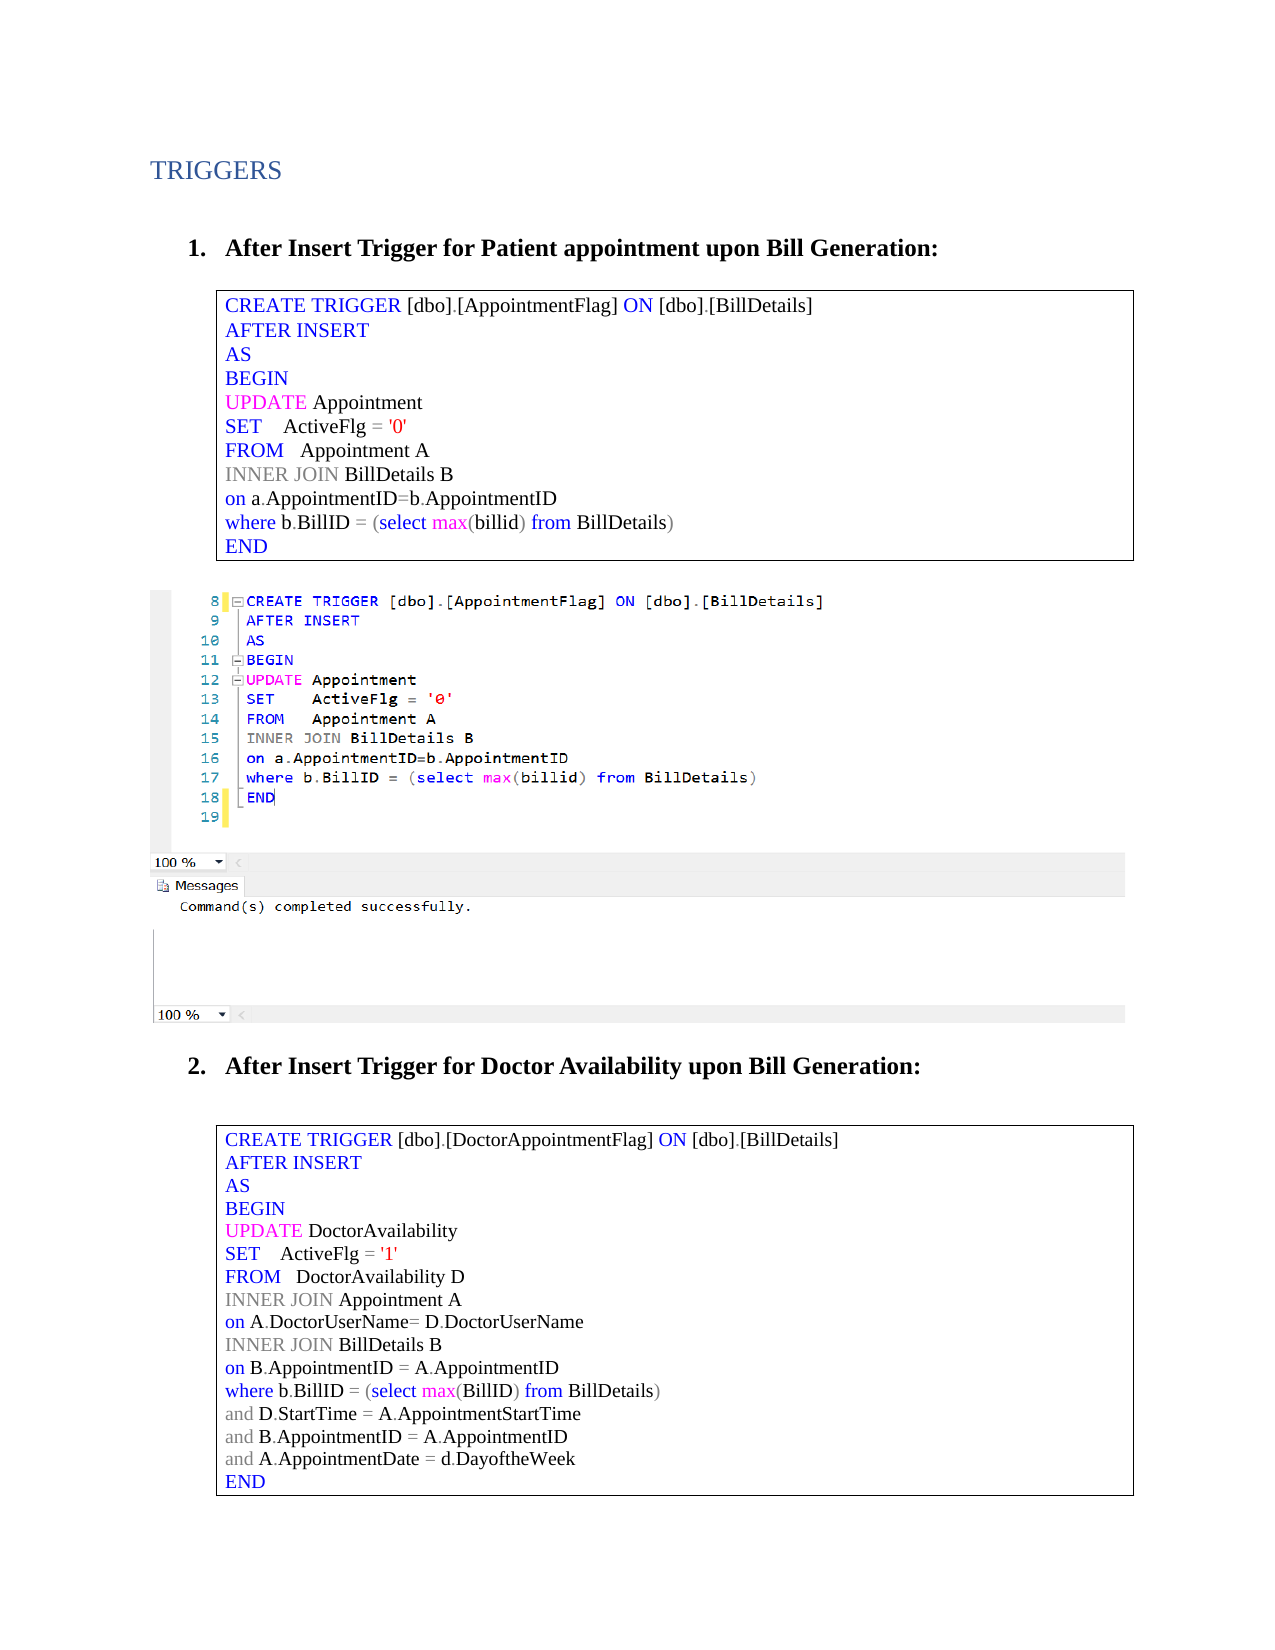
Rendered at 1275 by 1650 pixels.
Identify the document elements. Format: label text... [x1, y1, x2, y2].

subtitle TRIGGERS [150, 154, 1125, 185]
text and A.AppointmentDate = d.DayoftheWeek [217, 1444, 1133, 1467]
text BEGIN [217, 1193, 1133, 1216]
text END [217, 531, 1133, 560]
text where b.BillID = (select max(BillID) from BillDetails) [217, 1376, 1133, 1399]
text INNER JOIN BillDetails B [217, 1330, 1133, 1353]
text and D.StartTime = A.AppointmentStartTime [217, 1399, 1133, 1421]
text UPDATE DoctorAvailability [217, 1216, 1133, 1239]
text CREATE TRIGGER [dbo].[AppointmentFlag] ON [dbo].[BillDetails] [217, 291, 1133, 314]
text END [217, 1467, 1133, 1495]
text on B.AppointmentID = A.AppointmentID [217, 1353, 1133, 1376]
text SET ActiveFlg = '0' [217, 411, 1133, 435]
text FROM DoctorAvailability D [217, 1262, 1133, 1284]
text on A.DoctorUserName= D.DoctorUserName [217, 1307, 1133, 1330]
text SET ActiveFlg = '1' [217, 1239, 1133, 1262]
text and B.AppointmentID = A.AppointmentID [217, 1421, 1133, 1444]
text on a.AppointmentID=b.AppointmentID [217, 483, 1133, 507]
text AFTER INSERT [217, 314, 1133, 338]
text BEGIN [217, 362, 1133, 387]
text AFTER INSERT [217, 1148, 1133, 1171]
list After Insert Trigger for Doctor Availability upon Bill Generation: [187, 1051, 1125, 1080]
text where b.BillID = (select max(billid) from BillDetails) [217, 507, 1133, 531]
text AS [217, 1171, 1133, 1193]
text AS [217, 338, 1133, 362]
text UPDATE Appointment [217, 387, 1133, 411]
list After Insert Trigger for Patient appointment upon Bill Generation: [187, 233, 1125, 262]
picture [150, 590, 1125, 1023]
text INNER JOIN Appointment A [217, 1284, 1133, 1307]
text CREATE TRIGGER [dbo].[DoctorAppointmentFlag] ON [dbo].[BillDetails] [217, 1126, 1133, 1148]
text INNER JOIN BillDetails B [217, 459, 1133, 483]
text FROM Appointment A [217, 435, 1133, 459]
